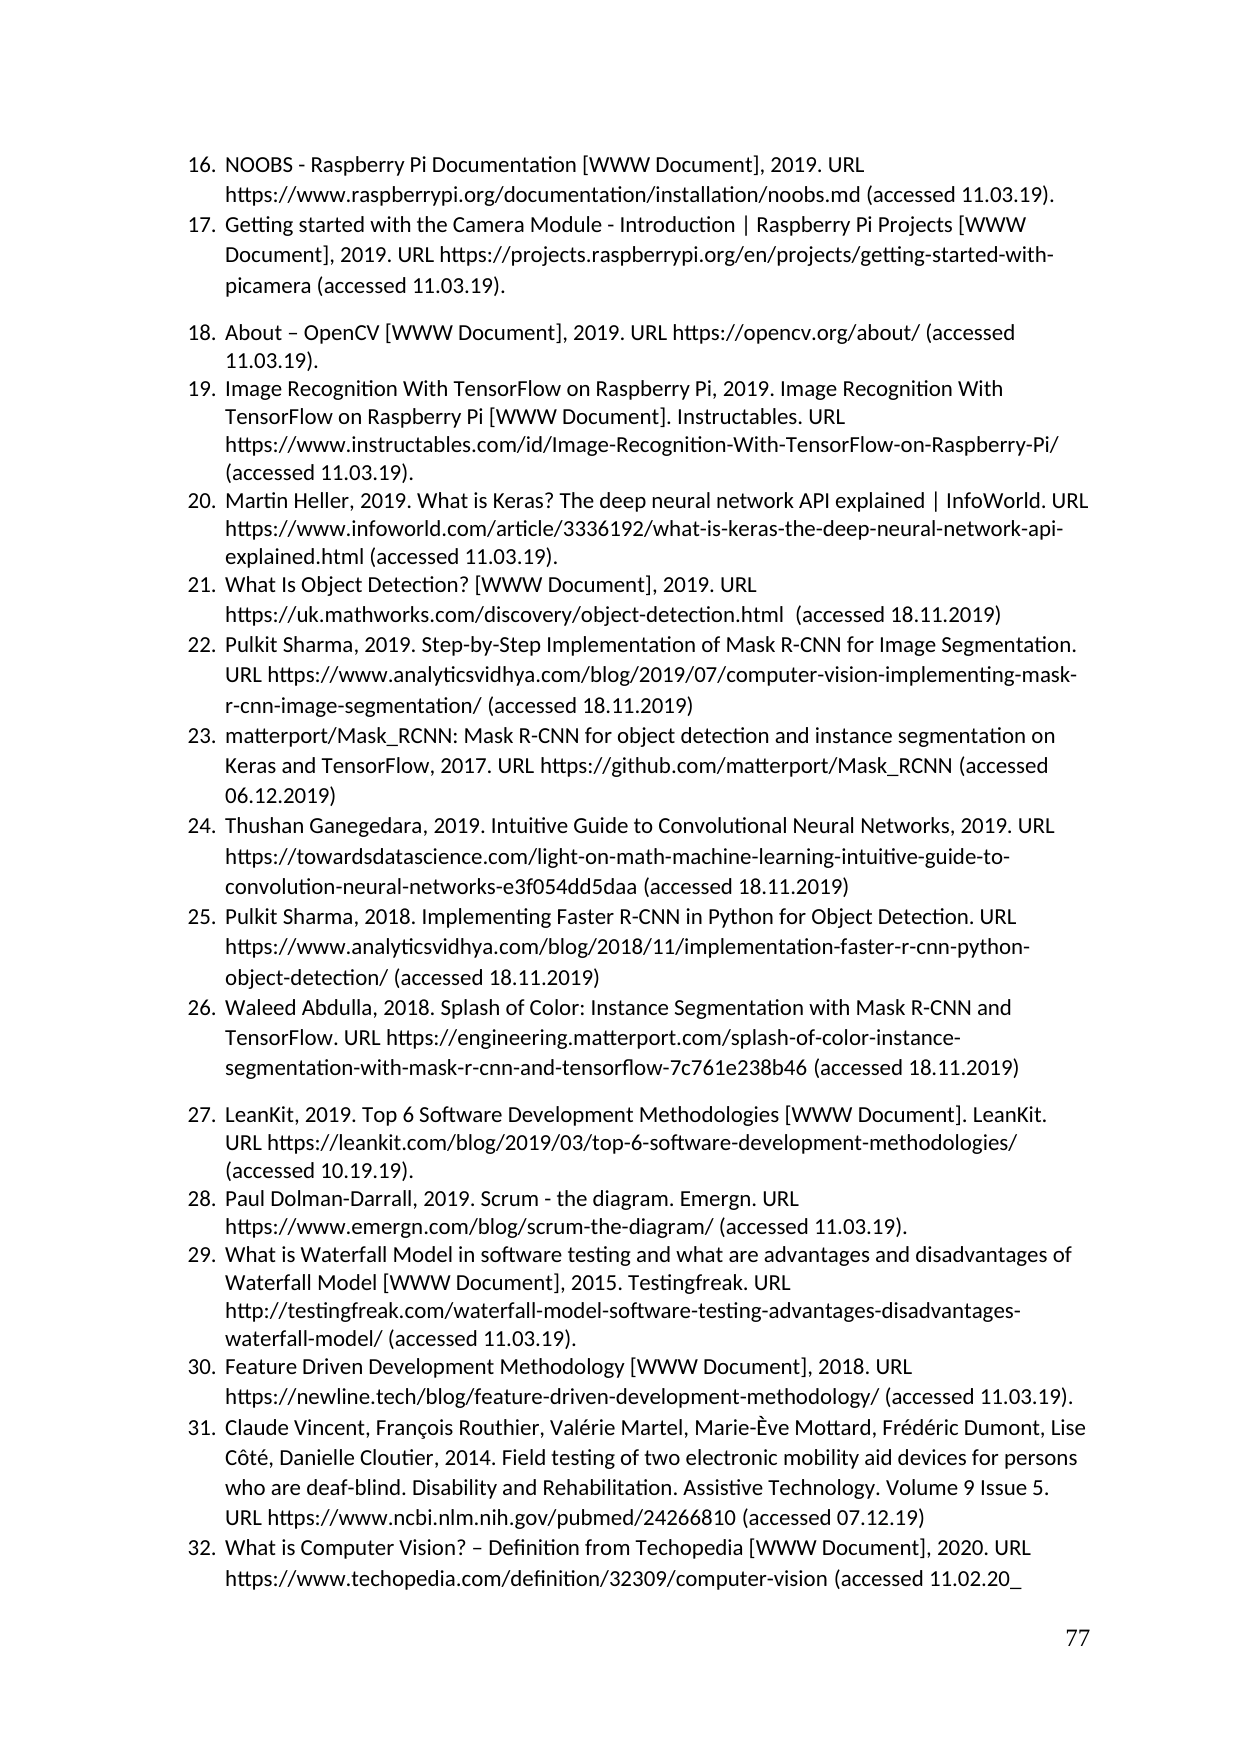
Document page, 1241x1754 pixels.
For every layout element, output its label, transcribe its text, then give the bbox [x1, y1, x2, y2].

list matterport/Mask_RCNN: Mask R-CNN for object detection and instance segmentation on Keras and TensorFlow, 2017. URL https://github.com/matterport/Mask_RCNN (accessed 06.12.2019) [187, 721, 1090, 809]
list What is Computer Vision? – Definition from Techopedia [WWW Document], 2020. URL https://www.techopedia.com/definition/32309/computer-vision (accessed 11.02.20_ [187, 1533, 1090, 1592]
list Pulkit Sharma, 2019. Step-by-Step Implementation of Mask R-CNN for Image Segmentation. URL https://www.analyticsvidhya.com/blog/2019/07/computer-vision-implementing-mask-r-cnn-image-segmentation/ (accessed 18.11.2019) [187, 630, 1090, 719]
list Paul Dolman-Darrall, 2019. Scrum - the diagram. Emergn. URL https://www.emergn.com/blog/scrum-the-diagram/ (accessed 11.03.19). [187, 1184, 1090, 1240]
list Getting started with the Camera Module - Introduction | Raspberry Pi Projects [WWW Document], 2019. URL https://projects.raspberrypi.org/en/projects/getting-started-with-picamera (accessed 11.03.19). [187, 210, 1090, 299]
list NOOBS - Raspberry Pi Documentation [WWW Document], 2019. URL https://www.raspberrypi.org/documentation/installation/noobs.md (accessed 11.03.19). [187, 150, 1090, 208]
list Claude Vincent, François Routhier, Valérie Martel, Marie-Ève Mottard, Frédéric Dumont, Lise Côté, Danielle Cloutier, 2014. Field testing of two electronic mobility aid devices for persons who are deaf-blind. Disability and Rehabilitation. Assistive Technology. Volume 9 Issue 5. URL https://www.ncbi.nlm.nih.gov/pubmed/24266810 (accessed 07.12.19) [187, 1413, 1090, 1531]
list Waleed Abdulla, 2018. Splash of Color: Instance Segmentation with Mask R-CNN and TensorFlow. URL https://engineering.matterport.com/splash-of-color-instance-segmentation-with-mask-r-cnn-and-tensorflow-7c761e238b46 (accessed 18.11.2019) [187, 993, 1090, 1081]
list Pulkit Sharma, 2018. Implementing Faster R-CNN in Python for Object Detection. URL https://www.analyticsvidhya.com/blog/2018/11/implementation-faster-r-cnn-python-object-detection/ (accessed 18.11.2019) [187, 902, 1090, 991]
list Feature Driven Development Methodology [WWW Document], 2018. URL https://newline.tech/blog/feature-driven-development-methodology/ (accessed 11.03.19). [187, 1352, 1090, 1411]
list Thushan Ganegedara, 2019. Intuitive Guide to Convolutional Neural Networks, 2019. URL https://towardsdatascience.com/light-on-math-machine-learning-intuitive-guide-to-convolution-neural-networks-e3f054dd5daa (accessed 18.11.2019) [187, 812, 1090, 900]
list What Is Object Detection? [WWW Document], 2019. URL https://uk.mathworks.com/discovery/object-detection.html (accessed 18.11.2019) [187, 570, 1090, 628]
list What is Waterfall Model in software testing and what are advantages and disadvantages of Waterfall Model [WWW Document], 2015. Testingfreak. URL http://testingfreak.com/waterfall-model-software-testing-advantages-disadvantages-waterfall-model/ (accessed 11.03.19). [187, 1240, 1090, 1352]
list About – OpenCV [WWW Document], 2019. URL https://opencv.org/about/ (accessed 11.03.19). [187, 318, 1090, 374]
list LeanKit, 2019. Top 6 Software Development Methodologies [WWW Document]. LeanKit. URL https://leankit.com/blog/2019/03/top-6-software-development-methodologies/ (accessed 10.19.19). [187, 1100, 1090, 1184]
list Image Recognition With TensorFlow on Raspberry Pi, 2019. Image Recognition With TensorFlow on Raspberry Pi [WWW Document]. Instructables. URL https://www.instructables.com/id/Image-Recognition-With-TensorFlow-on-Raspberry-Pi/ (accessed 11.03.19). [187, 374, 1090, 486]
list Martin Heller, 2019. What is Keras? The deep neural network API explained | InfoWorld. URL https://www.infoworld.com/article/3336192/what-is-keras-the-deep-neural-network-api-explained.html (accessed 11.03.19). [187, 486, 1090, 570]
